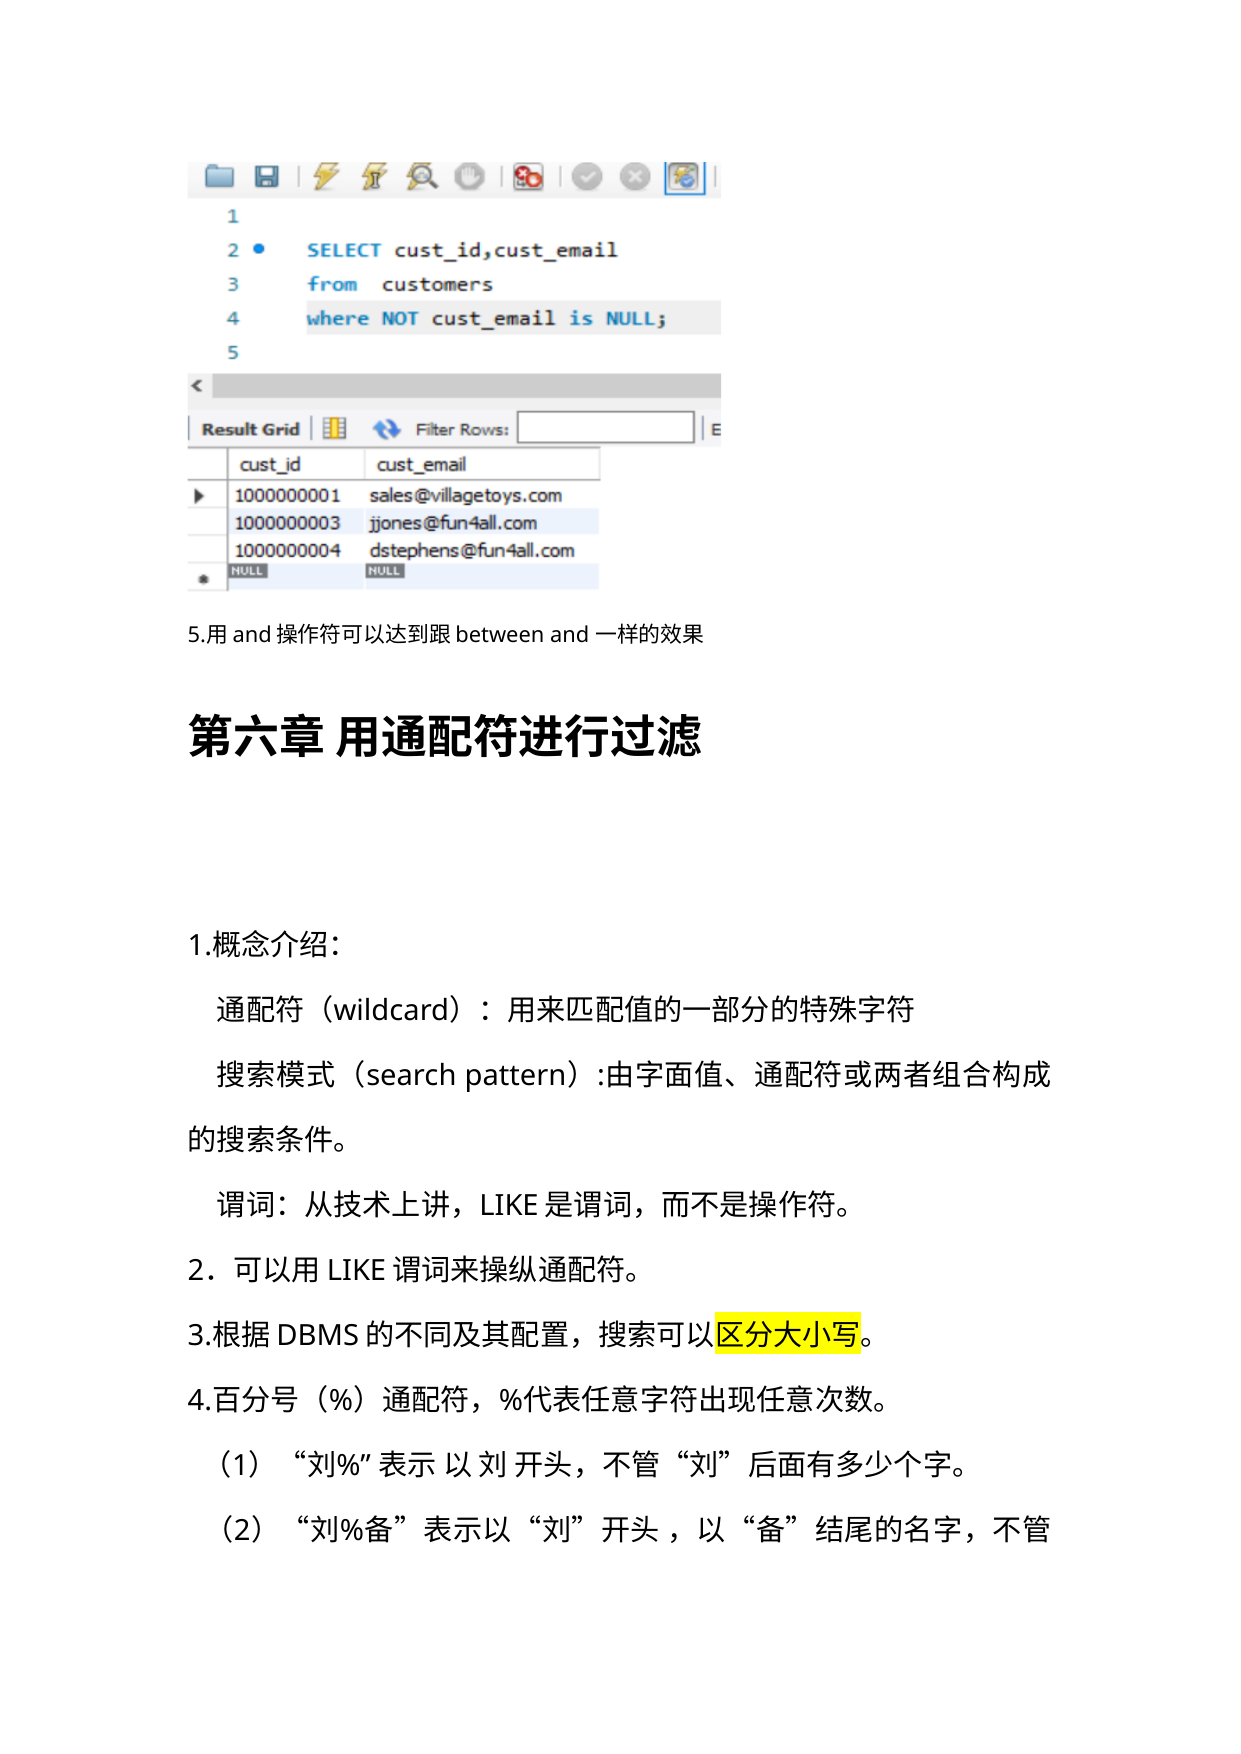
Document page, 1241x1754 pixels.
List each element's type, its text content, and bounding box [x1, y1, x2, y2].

text 2．可以用LIKE谓词来操纵通配符。 [187, 1235, 1053, 1300]
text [187, 1495, 1053, 1560]
text 谓词：从技术上讲，LIKE是谓词，而不是操作符。 [187, 1170, 1053, 1235]
text 通配符（wildcard）：用来匹配值的一部分的特殊字符 [187, 975, 1053, 1040]
picture [187, 162, 722, 610]
text 搜索模式（search pattern）:由字面值、通配符或两者组合构成的搜索条件。 [187, 1040, 1053, 1170]
text 1.概念介绍： [187, 910, 1053, 975]
text （1）“刘%” 表示 以 刘 开头，不管“刘”后面有多少个字。 [187, 1430, 1053, 1495]
text 4.百分号（%）通配符，%代表任意字符出现任意次数。 [187, 1365, 1053, 1430]
subtitle 第六章 用通配符进行过滤 [187, 685, 1053, 782]
text 3.根据DBMS的不同及其配置，搜索可以区分大小写。 [187, 1300, 1053, 1365]
text 5.用and操作符可以达到跟between and 一样的效果 [187, 617, 1053, 649]
